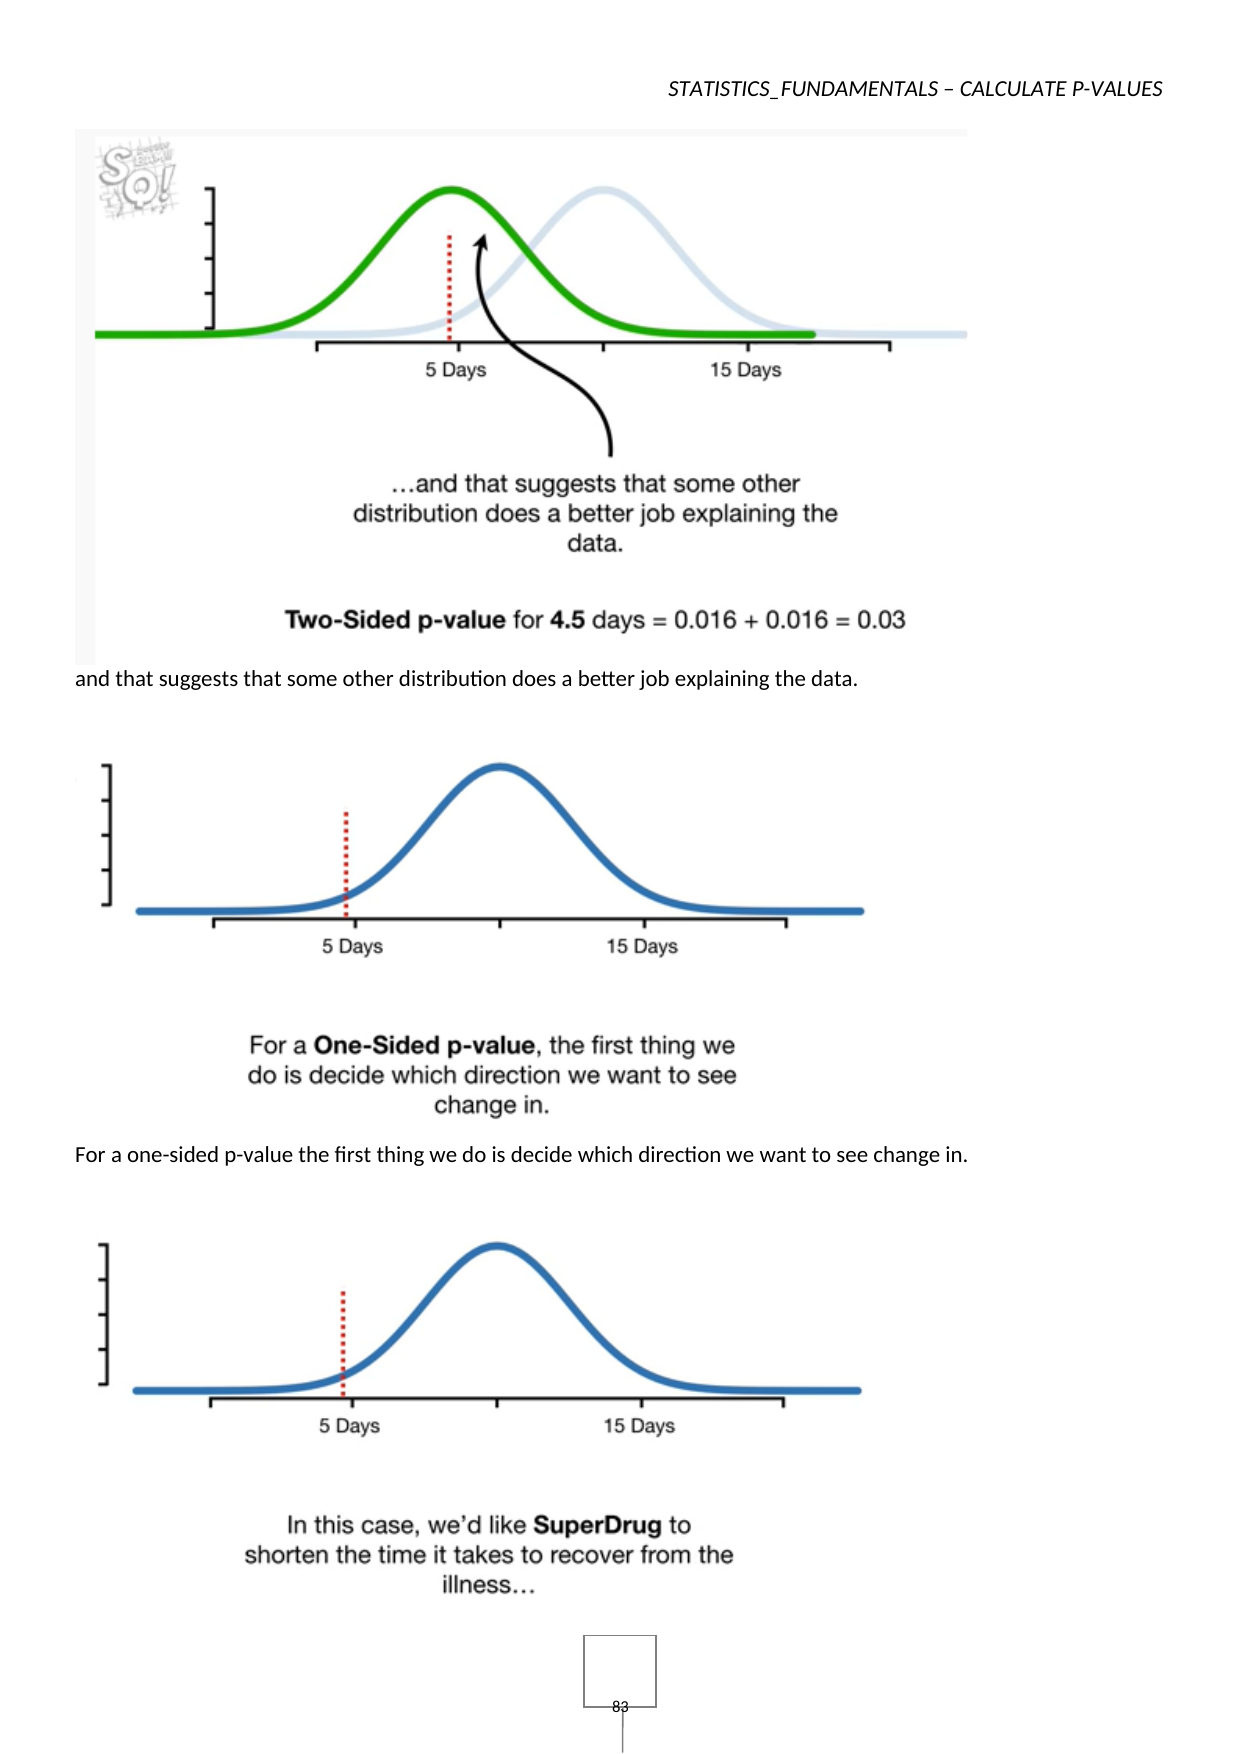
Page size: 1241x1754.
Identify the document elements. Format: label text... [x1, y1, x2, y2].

text and that suggests that some other distribution does a better job explaining the data. [75, 664, 1165, 692]
picture [75, 1196, 935, 1635]
picture [75, 720, 944, 1141]
picture [75, 129, 968, 665]
text For a one-sided p-value the first thing we do is decide which direction we want to see change in. [75, 1141, 1165, 1169]
